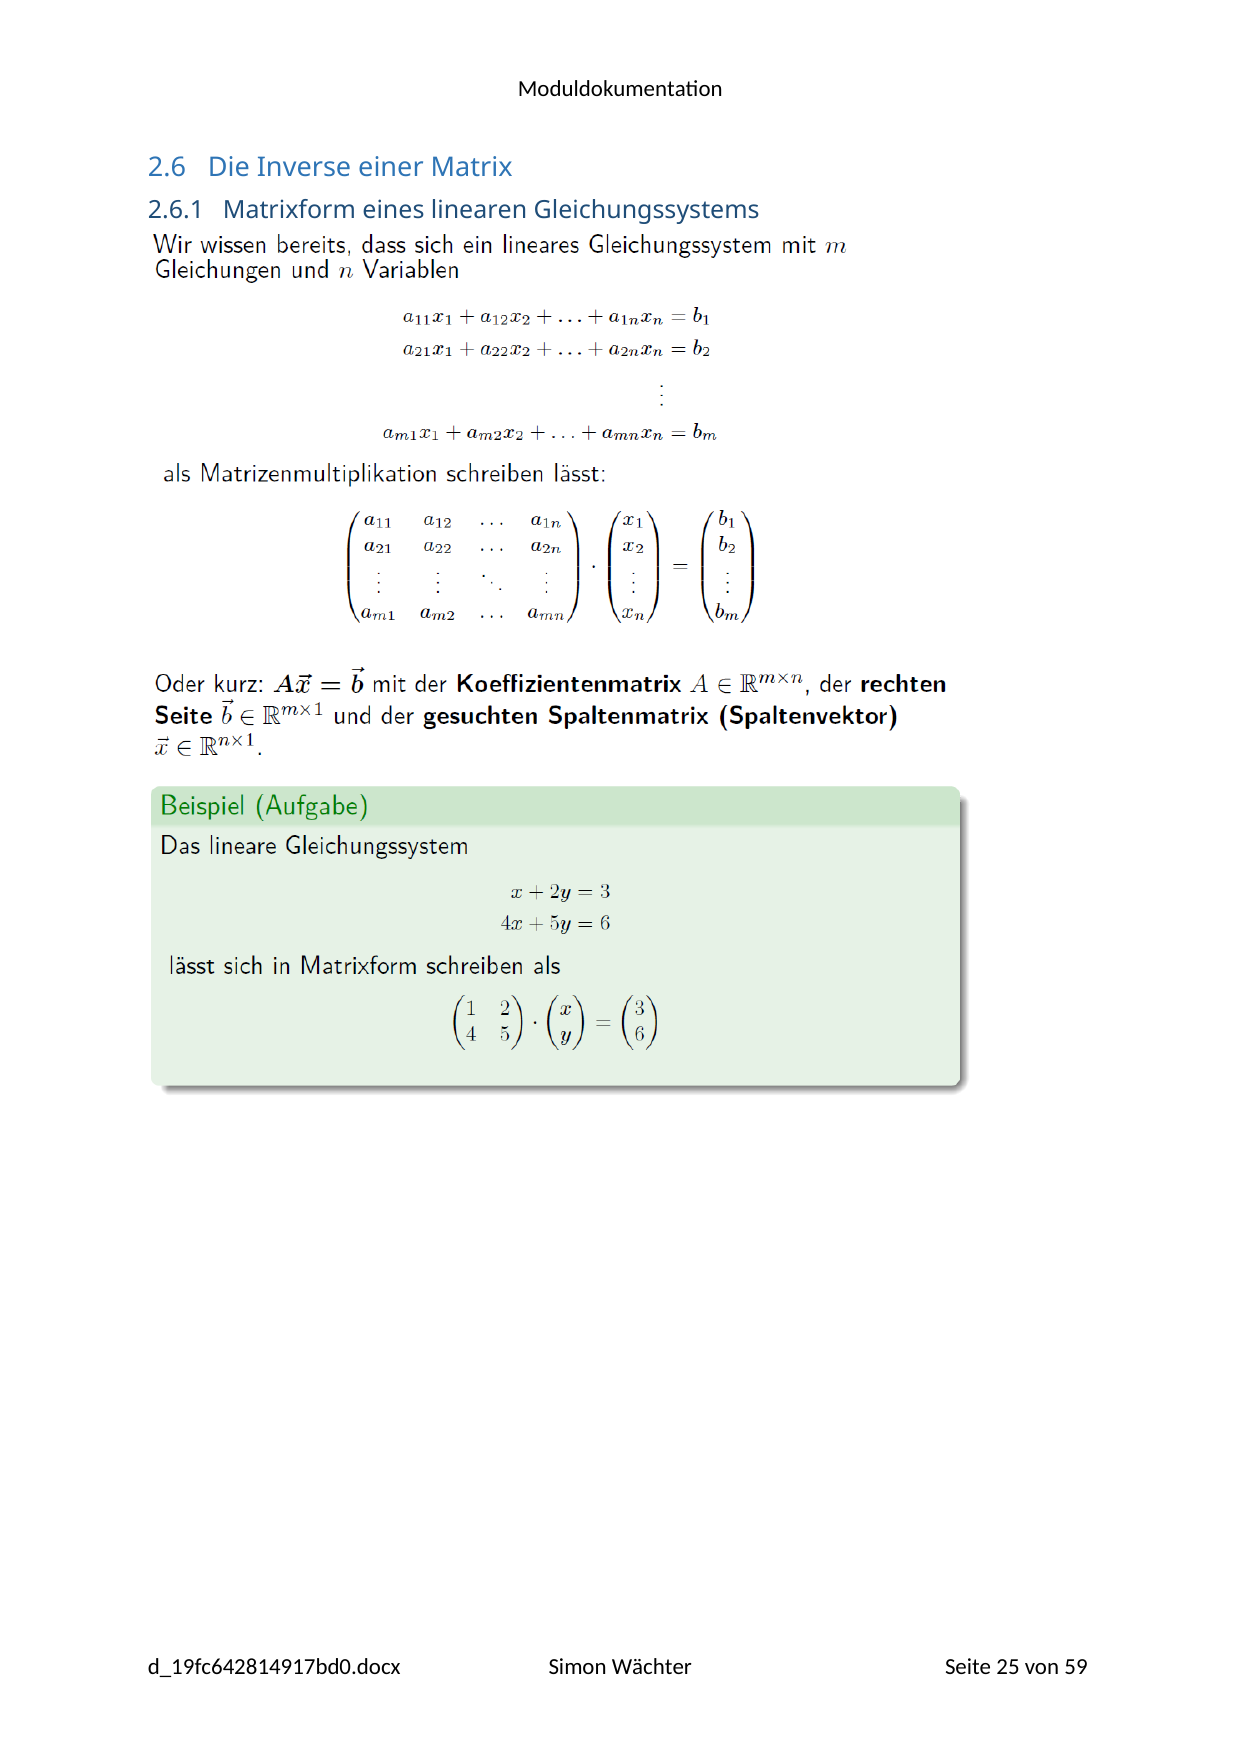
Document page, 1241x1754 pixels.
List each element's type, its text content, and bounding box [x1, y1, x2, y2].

subtitle Matrixform eines linearen Gleichungssystems [148, 192, 1093, 226]
subtitle Die Inverse einer Matrix [148, 148, 1093, 184]
picture [147, 228, 957, 761]
picture [147, 779, 972, 1096]
